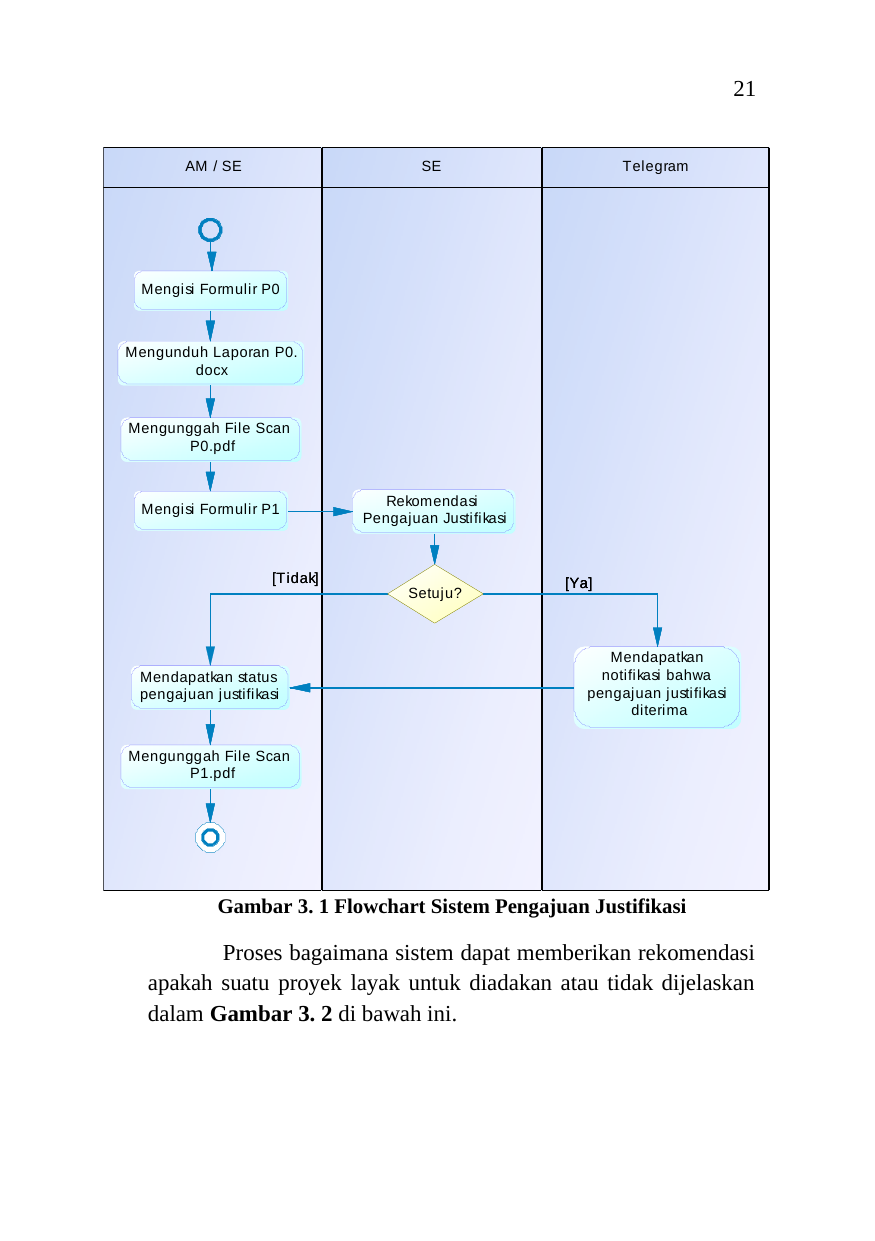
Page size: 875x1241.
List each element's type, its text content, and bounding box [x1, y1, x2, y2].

picture [195, 822, 226, 853]
text Proses bagaimana sistem dapat memberikan rekomendasi apakah suatu proyek layak untuk diadakan atau tidak dijelaskan dalam Gambar 3. 2 di bawah ini. [148, 939, 756, 1026]
text Gambar 3. 1 Flowchart Sistem Pengajuan Justifikasi [148, 894, 756, 918]
